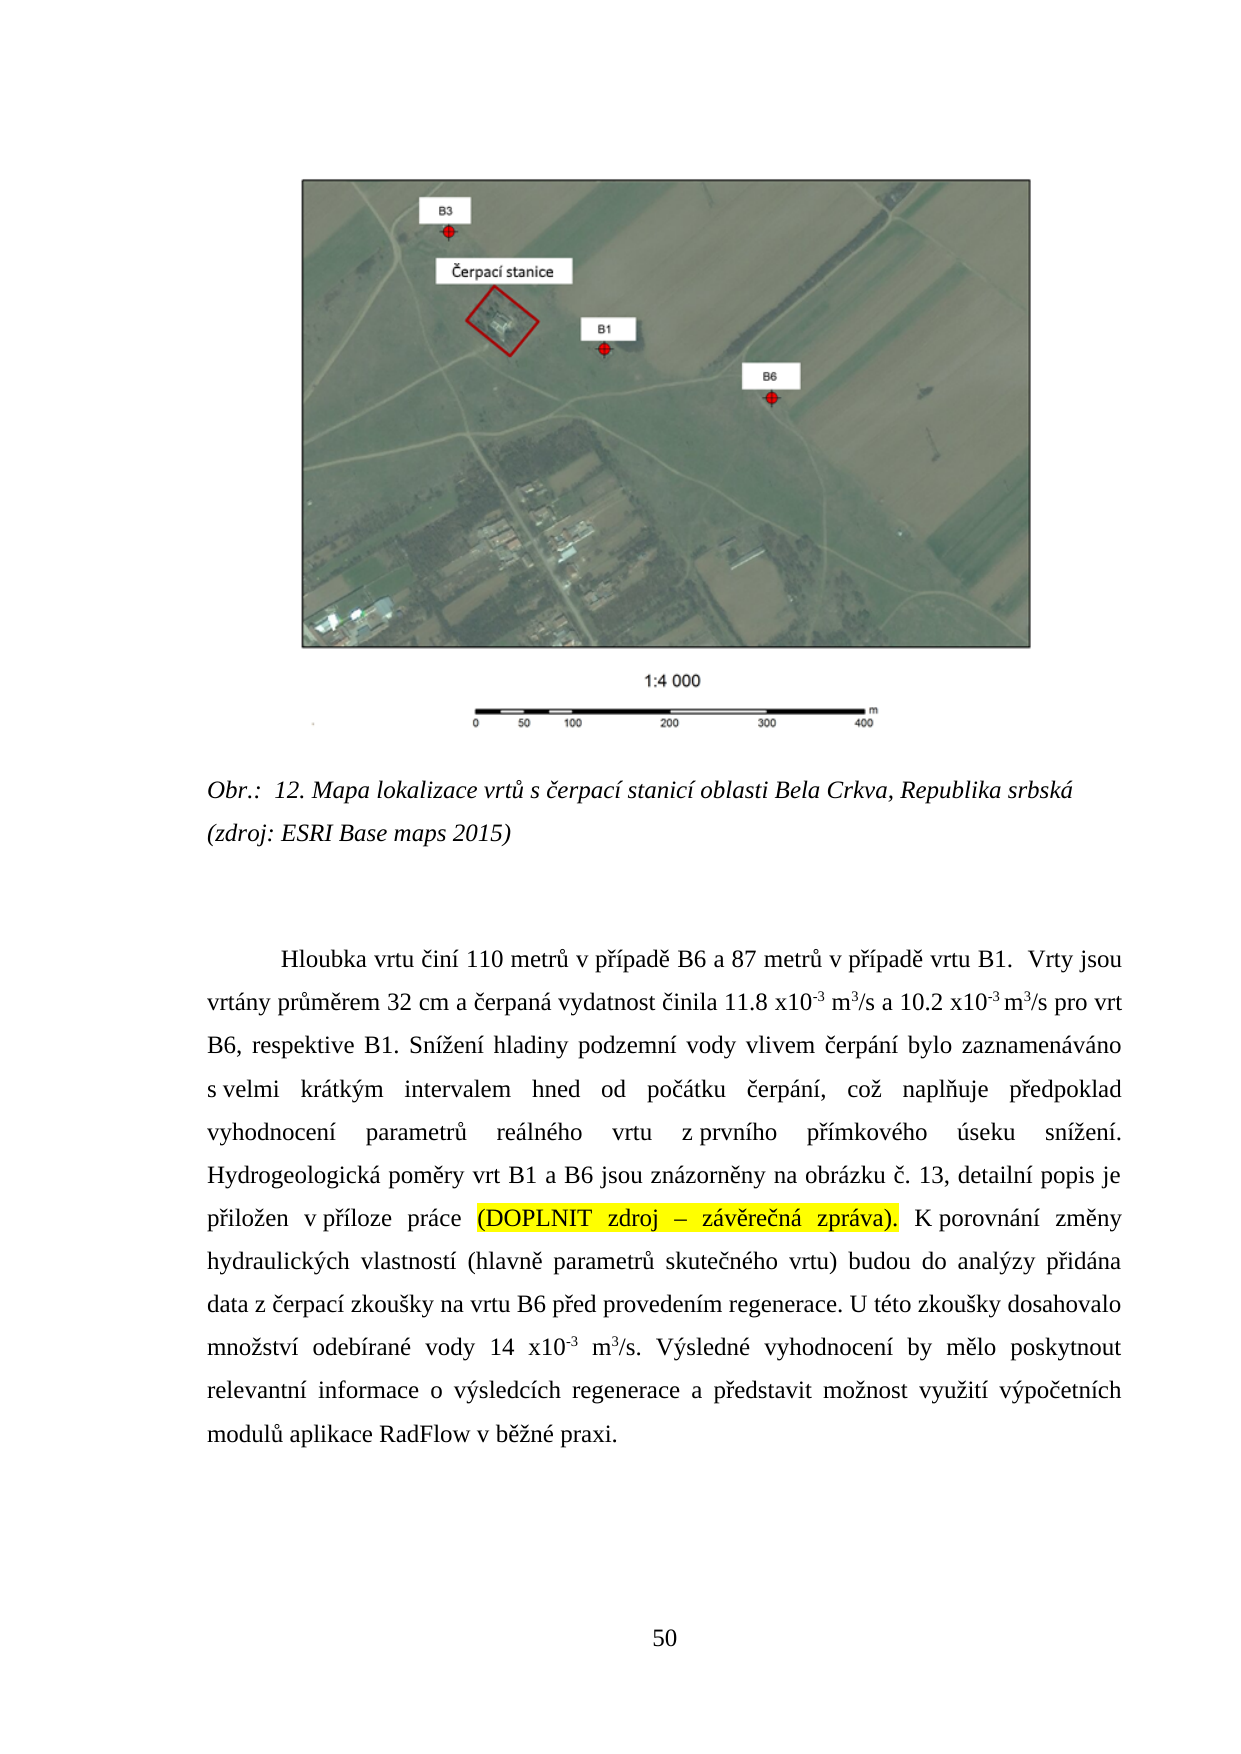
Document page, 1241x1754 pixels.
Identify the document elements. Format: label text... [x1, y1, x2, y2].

text Obr.: 12. Mapa lokalizace vrtů s čerpací stanicí oblasti Bela Crkva, Republika srbská (zdroj: ESRI Base maps 2015) [207, 775, 1122, 847]
text Hloubka vrtu činí 110 metrů v případě B6 a 87 metrů v případě vrtu B1. Vrty jsou vrtány průměrem 32 cm a čerpaná vydatnost činila 11.8 x10-3 m3/s a 10.2 x10-3 m3/s pro vrt B6, respektive B1. Snížení hladiny podzemní vody vlivem čerpání bylo zaznamenáváno s velmi krátkým intervalem hned od počátku čerpání, což naplňuje předpoklad vyhodnocení parametrů reálného vrtu z prvního přímkového úseku snížení. Hydrogeologická poměry vrt B1 a B6 jsou znázorněny na obrázku č. 13, detailní popis je přiložen v příloze práce (DOPLNIT zdroj – závěrečná zpráva). K porovnání změny hydraulických vlastností (hlavně parametrů skutečného vrtu) budou do analýzy přidána data z čerpací zkoušky na vrtu B6 před provedením regenerace. U této zkoušky dosahovalo množství odebírané vody 14 x10-3 m3/s. Výsledné vyhodnocení by mělo poskytnout relevantní informace o výsledcích regenerace a představit možnost využití výpočetních modulů aplikace RadFlow v běžné praxi. [207, 944, 1122, 1447]
picture [298, 177, 1031, 740]
